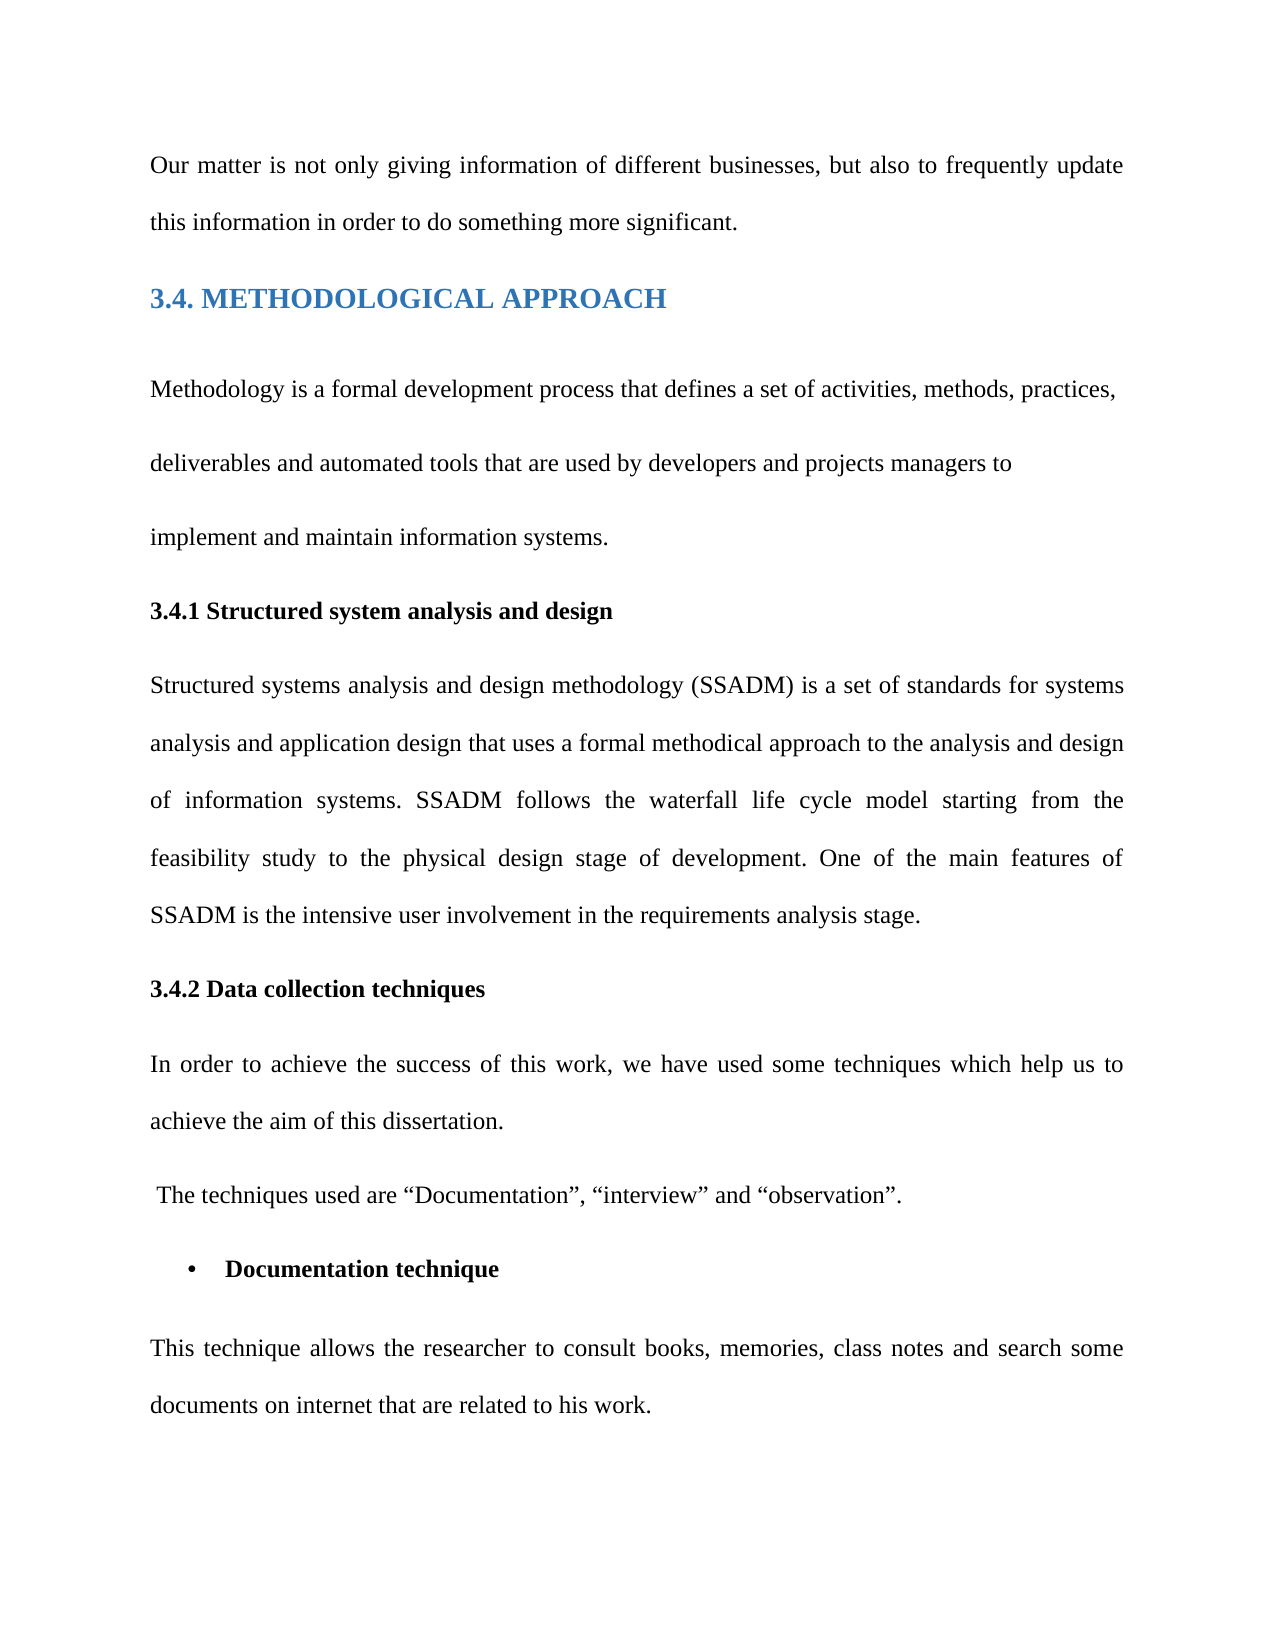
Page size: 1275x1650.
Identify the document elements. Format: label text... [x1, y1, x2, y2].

text Our matter is not only giving information of different businesses, but also to frequently update this information in order to do something more significant. [150, 150, 1125, 236]
text This technique allows the researcher to consult books, memories, class notes and search some documents on internet that are related to his work. [150, 1333, 1125, 1419]
list Documentation technique [187, 1254, 1125, 1283]
text 3.4.2 Data collection techniques [150, 974, 1125, 1003]
text Structured systems analysis and design methodology (SSADM) is a set of standards for systems analysis and application design that uses a formal methodical approach to the analysis and design of information systems. SSADM follows the waterfall life cycle model starting from the feasibility study to the physical design stage of development. One of the main features of SSADM is the intensive user involvement in the requirements analysis stage. [150, 670, 1125, 929]
text 3.4. METHODOLOGICAL APPROACH [150, 282, 1125, 315]
text implement and maintain information systems. [150, 522, 1125, 551]
text deliverables and automated tools that are used by developers and projects managers to [150, 448, 1125, 477]
text The techniques used are “Documentation”, “interview” and “observation”. [150, 1180, 1125, 1209]
text Methodology is a formal development process that defines a set of activities, methods, practices, [150, 374, 1125, 402]
text In order to achieve the success of this work, we have used some techniques which help us to achieve the aim of this dissertation. [150, 1049, 1125, 1135]
text 3.4.1 Structured system analysis and design [150, 596, 1125, 625]
